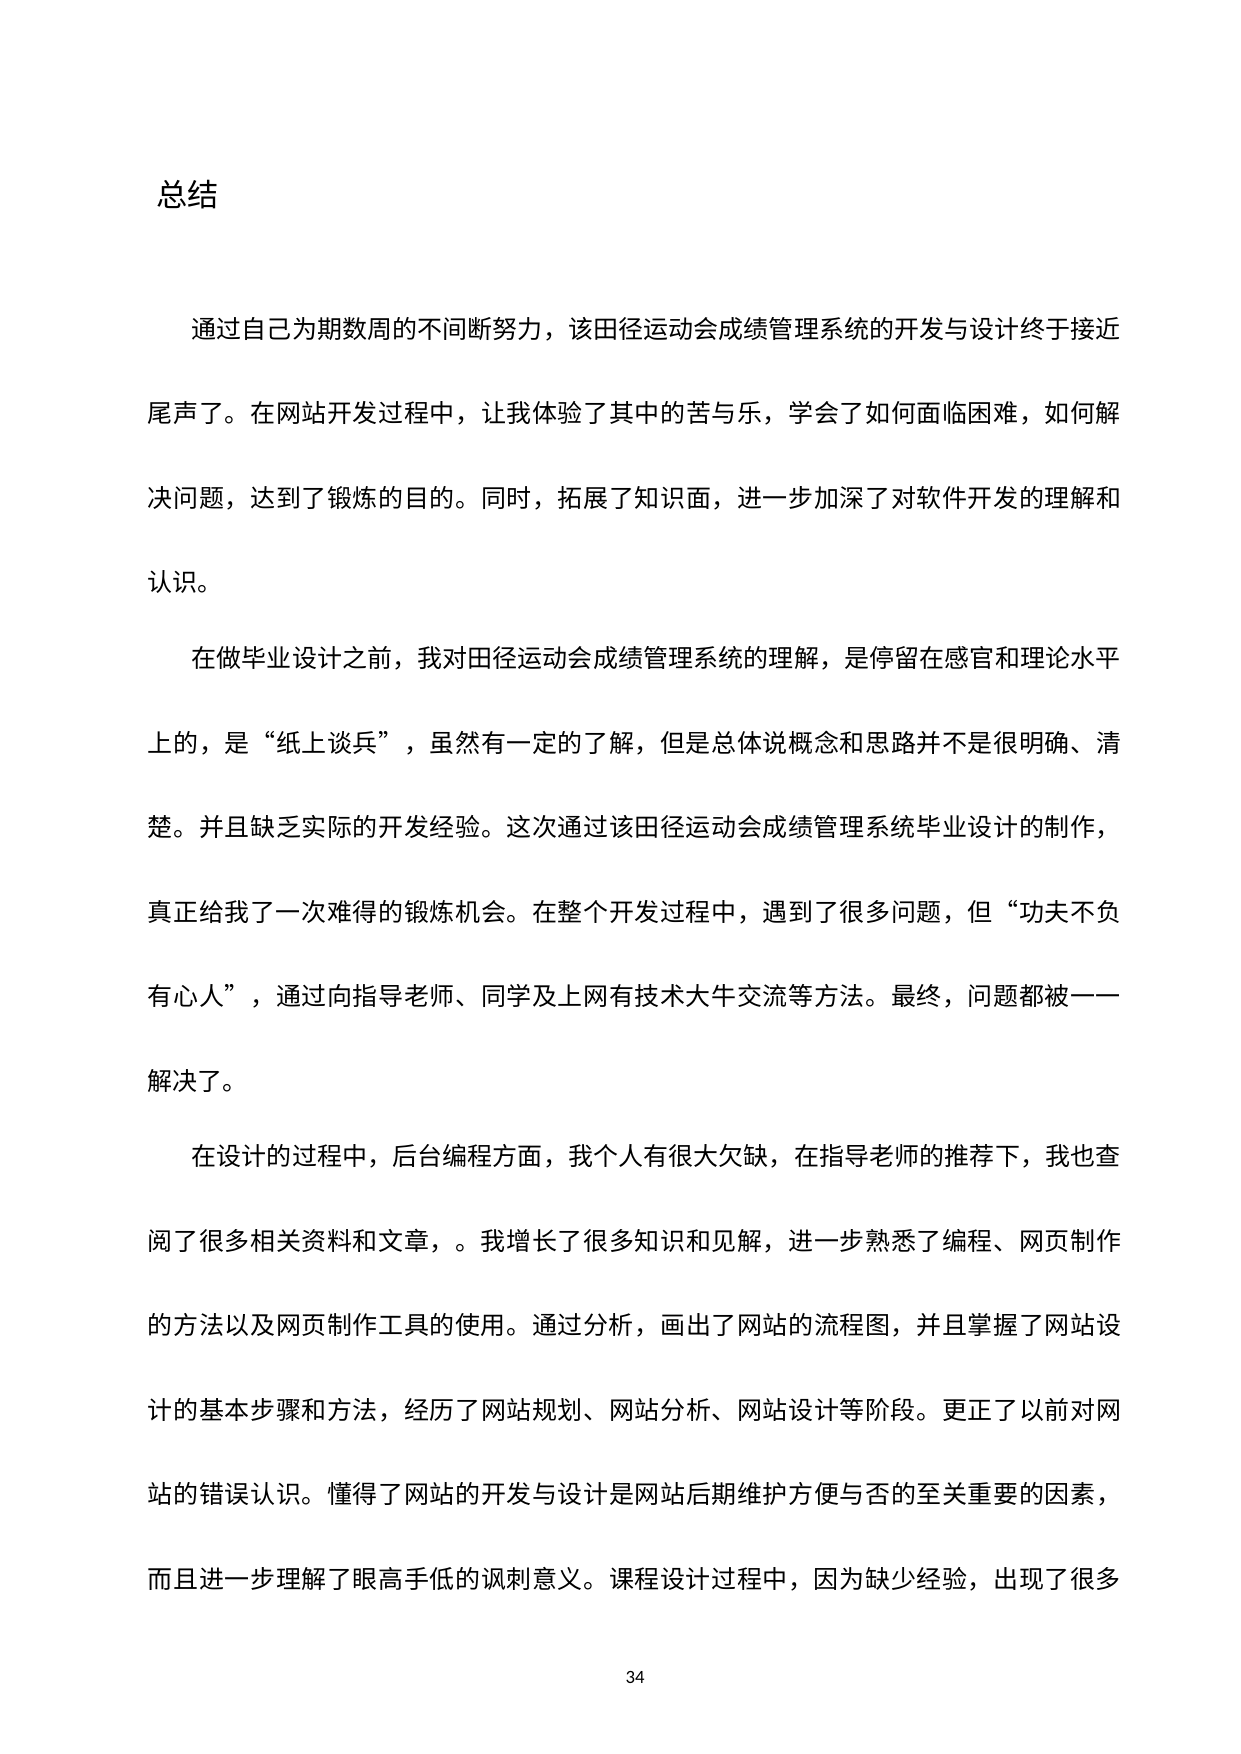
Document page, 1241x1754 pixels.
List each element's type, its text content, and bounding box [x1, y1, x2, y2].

text 通过自己为期数周的不间断努力，该田径运动会成绩管理系统的开发与设计终于接近尾声了。在网站开发过程中，让我体验了其中的苦与乐，学会了如何面临困难，如何解决问题，达到了锻炼的目的。同时，拓展了知识面，进一步加深了对软件开发的理解和认识。 [148, 295, 1122, 613]
text 在做毕业设计之前，我对田径运动会成绩管理系统的理解，是停留在感官和理论水平上的，是“纸上谈兵”，虽然有一定的了解，但是总体说概念和思路并不是很明确、清楚。并且缺乏实际的开发经验。这次通过该田径运动会成绩管理系统毕业设计的制作，真正给我了一次难得的锻炼机会。在整个开发过程中，遇到了很多问题，但“功夫不负有心人”，通过向指导老师、同学及上网有技术大牛交流等方法。最终，问题都被一一解决了。 [148, 624, 1122, 1112]
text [148, 1122, 1122, 1610]
subtitle 总结 [148, 161, 1122, 226]
